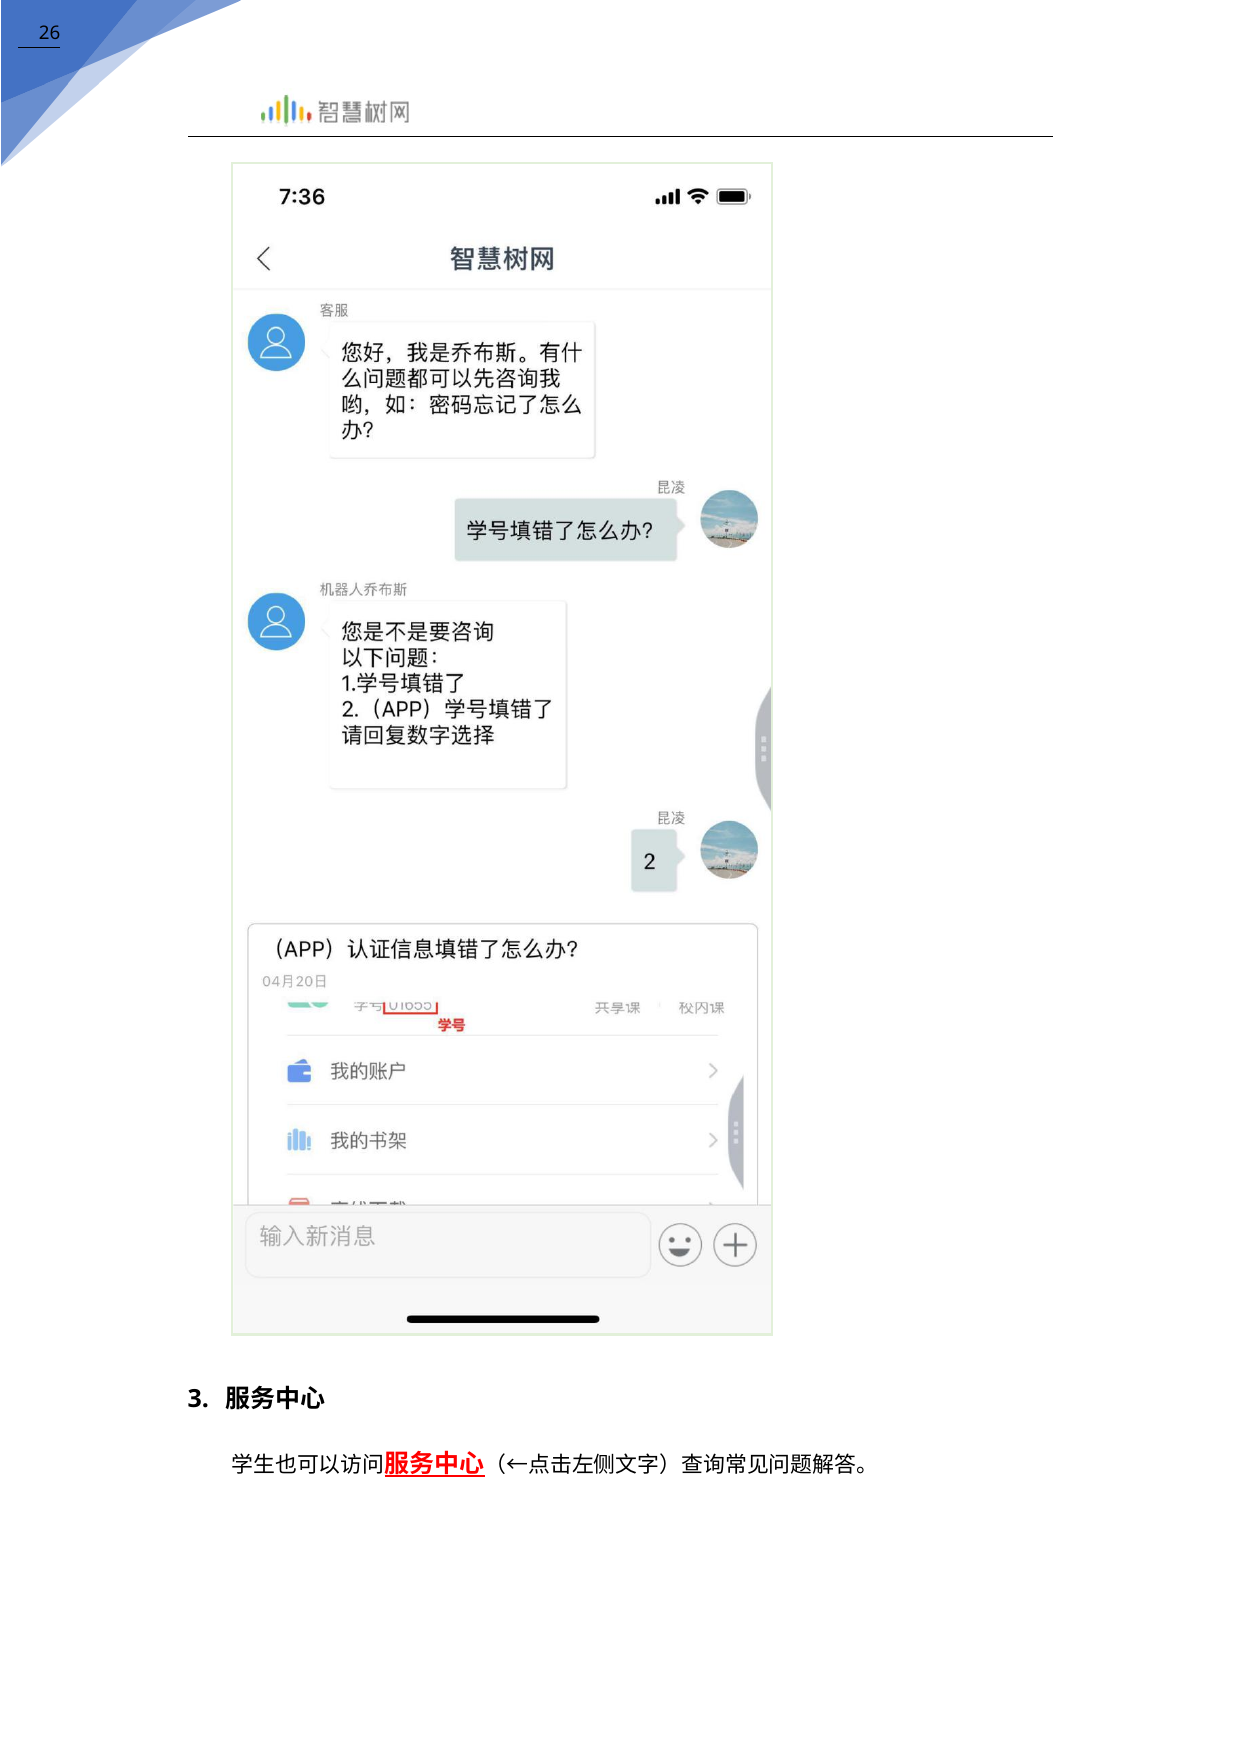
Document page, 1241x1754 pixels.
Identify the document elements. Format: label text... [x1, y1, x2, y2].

picture [250, 88, 417, 134]
picture [233, 164, 771, 1333]
text 学生也可以访问服务中心（←点击左侧文字）查询常见问题解答。 [231, 1429, 1053, 1494]
list 服务中心 [187, 1364, 1053, 1429]
picture [1, 0, 243, 168]
